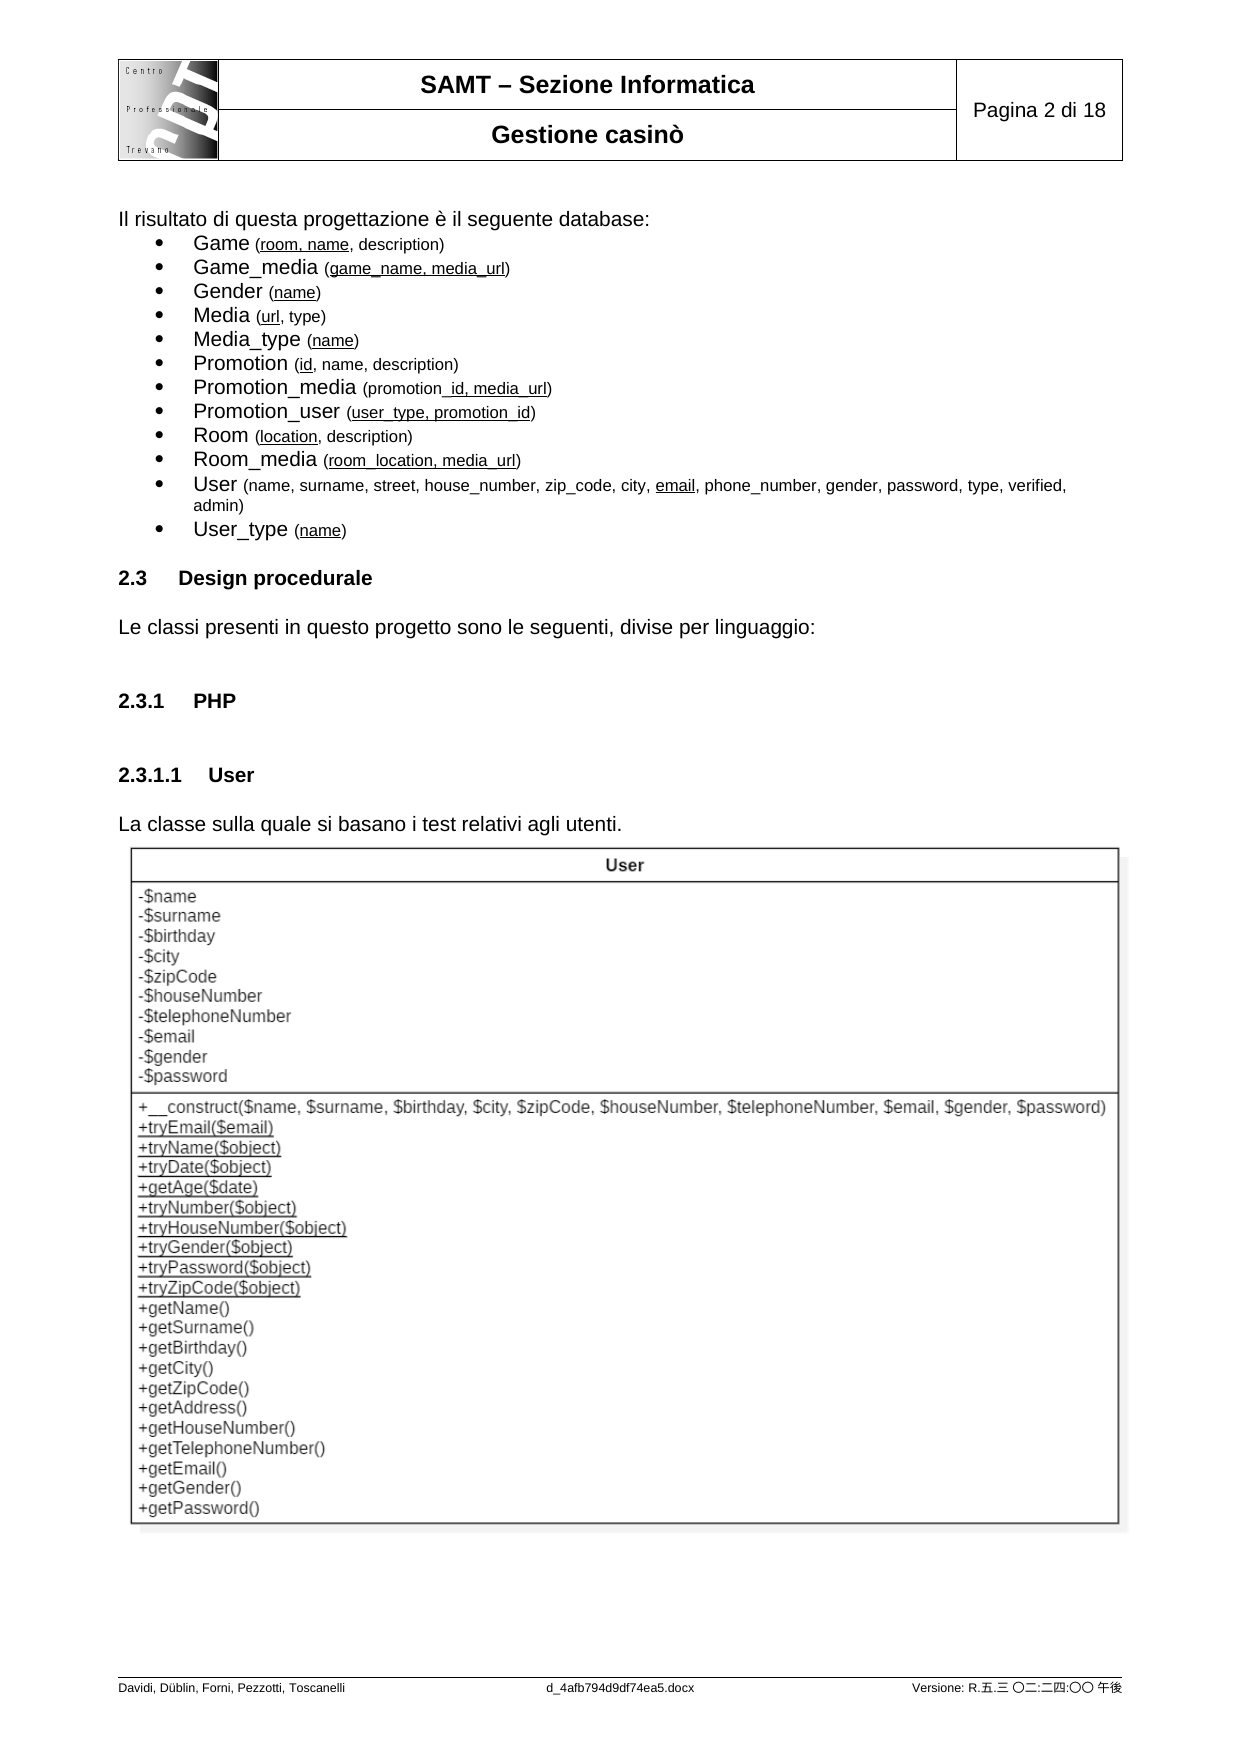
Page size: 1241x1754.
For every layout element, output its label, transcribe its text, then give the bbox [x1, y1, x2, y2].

list Game_media (game_name, media_url) [156, 255, 1122, 279]
text La classe sulla quale si basano i test relativi agli utenti. [118, 812, 1122, 835]
list Gender (name) [156, 279, 1122, 303]
list Promotion_user (user_type, promotion_id) [156, 399, 1122, 423]
subtitle Design procedurale [118, 566, 1122, 590]
list User_type (name) [156, 514, 1122, 541]
list User (name, surname, street, house_number, zip_code, city, email, phone_number, gender, password, type, verified, admin) [156, 471, 1122, 514]
subtitle User [118, 763, 1122, 787]
list Media (url, type) [156, 303, 1122, 327]
picture [118, 60, 218, 159]
list Promotion (id, name, description) [156, 351, 1122, 375]
text Le classi presenti in questo progetto sono le seguenti, divise per linguaggio: [118, 615, 1122, 639]
text Il risultato di questa progettazione è il seguente database: [118, 207, 1122, 231]
list Room (location, description) [156, 423, 1122, 447]
list Media_type (name) [156, 327, 1122, 351]
list Game (room, name, description) [156, 231, 1122, 255]
picture [118, 835, 1171, 1576]
subtitle PHP [118, 689, 1122, 713]
list Room_media (room_location, media_url) [156, 447, 1122, 471]
list Promotion_media (promotion_id, media_url) [156, 375, 1122, 399]
